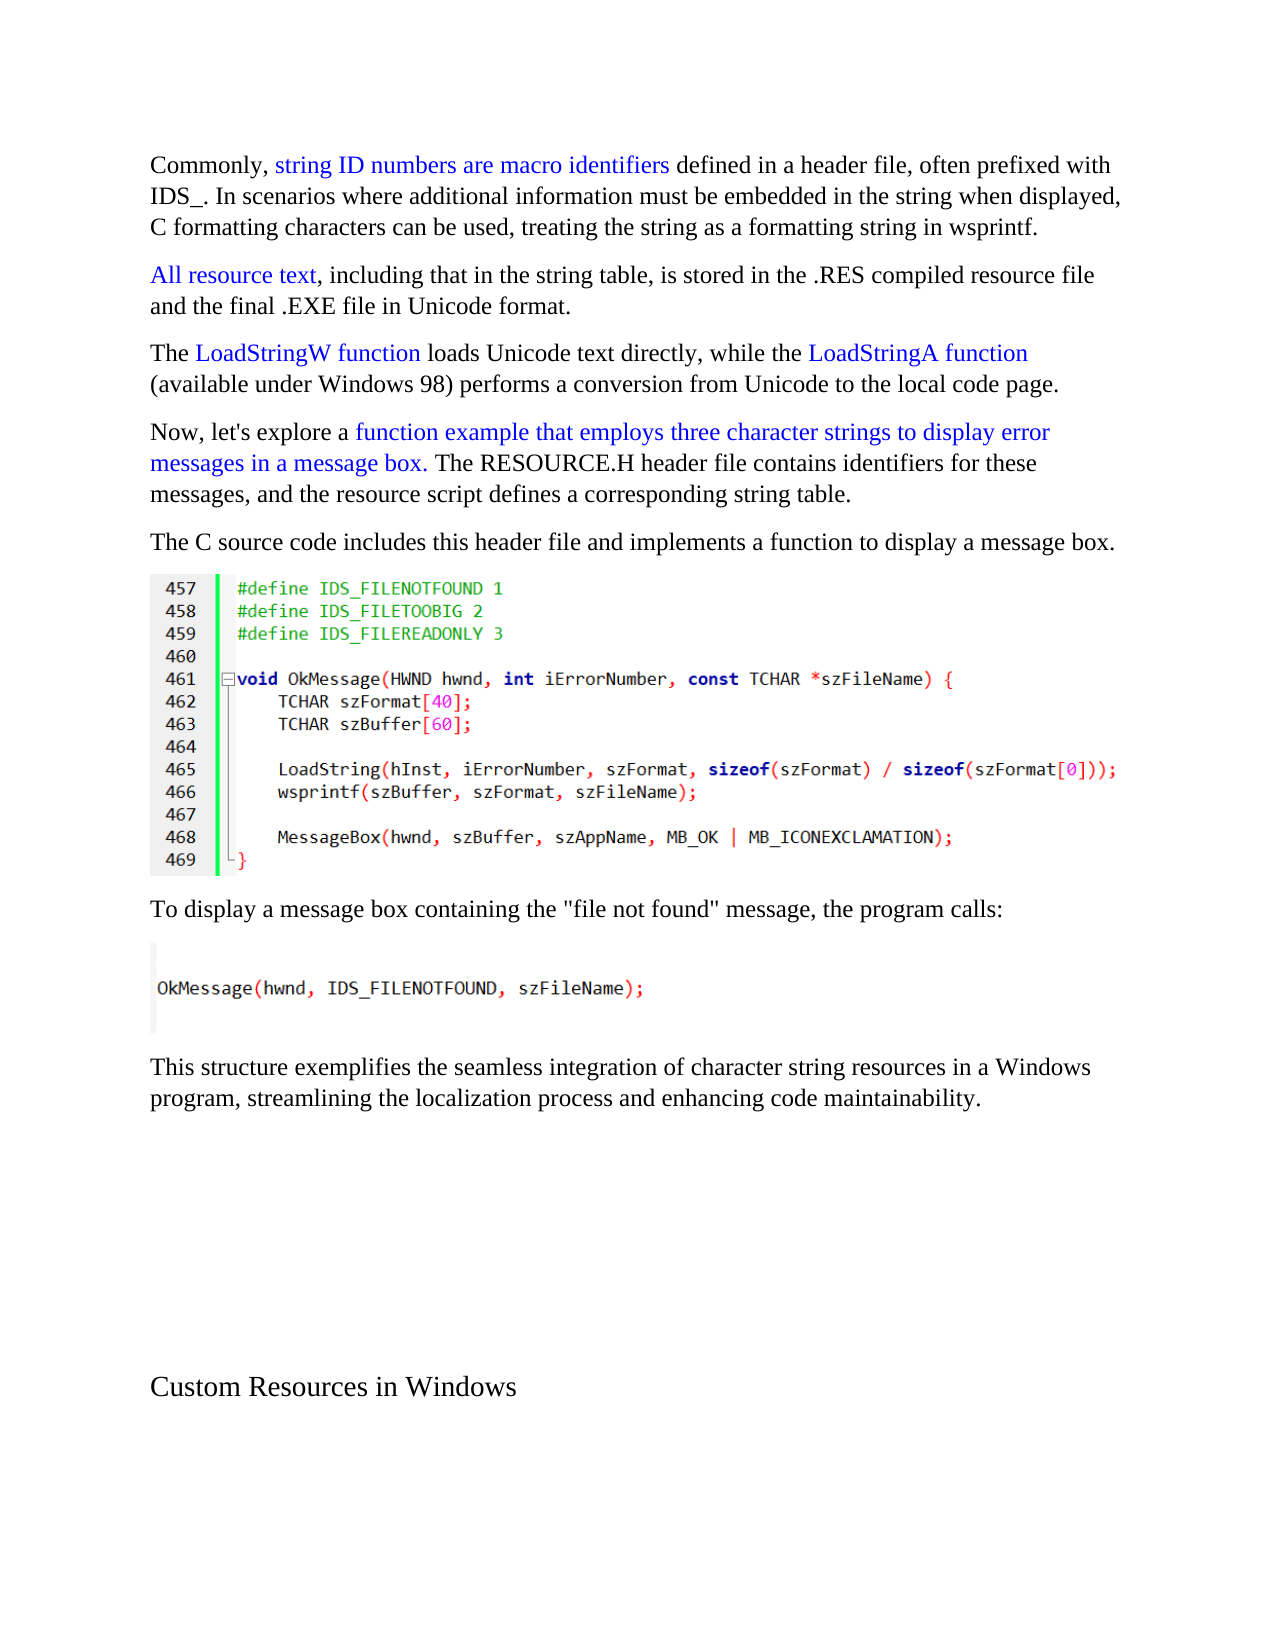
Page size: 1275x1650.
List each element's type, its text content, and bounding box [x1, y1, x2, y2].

picture [150, 942, 659, 1034]
text This structure exemplifies the seamless integration of character string resources in a Windows program, streamlining the localization process and enhancing code maintainability. [150, 1052, 1125, 1112]
text Commonly, string ID numbers are macro identifiers defined in a header file, often prefixed with IDS_. In scenarios where additional information must be embedded in the string when displayed, C formatting characters can be used, treating the string as a formatting string in wsprintf. [150, 150, 1125, 241]
text Now, let's explore a function example that employs three character strings to display error messages in a message box. The RESOURCE.H header file contains identifiers for these messages, and the resource script defines a corresponding string table. [150, 417, 1125, 508]
text The C source code includes this header file and implements a function to display a message box. [150, 527, 1125, 556]
picture [150, 574, 1125, 876]
text Custom Resources in Windows [150, 1369, 1125, 1403]
text To display a message box containing the "file not found" message, the program calls: [150, 894, 1125, 923]
text All resource text, including that in the string table, is stored in the .RES compiled resource file and the final .EXE file in Unicode format. [150, 260, 1125, 319]
text The LoadStringW function loads Unicode text directly, while the LoadStringA function (available under Windows 98) performs a conversion from Unicode to the local code page. [150, 338, 1125, 398]
